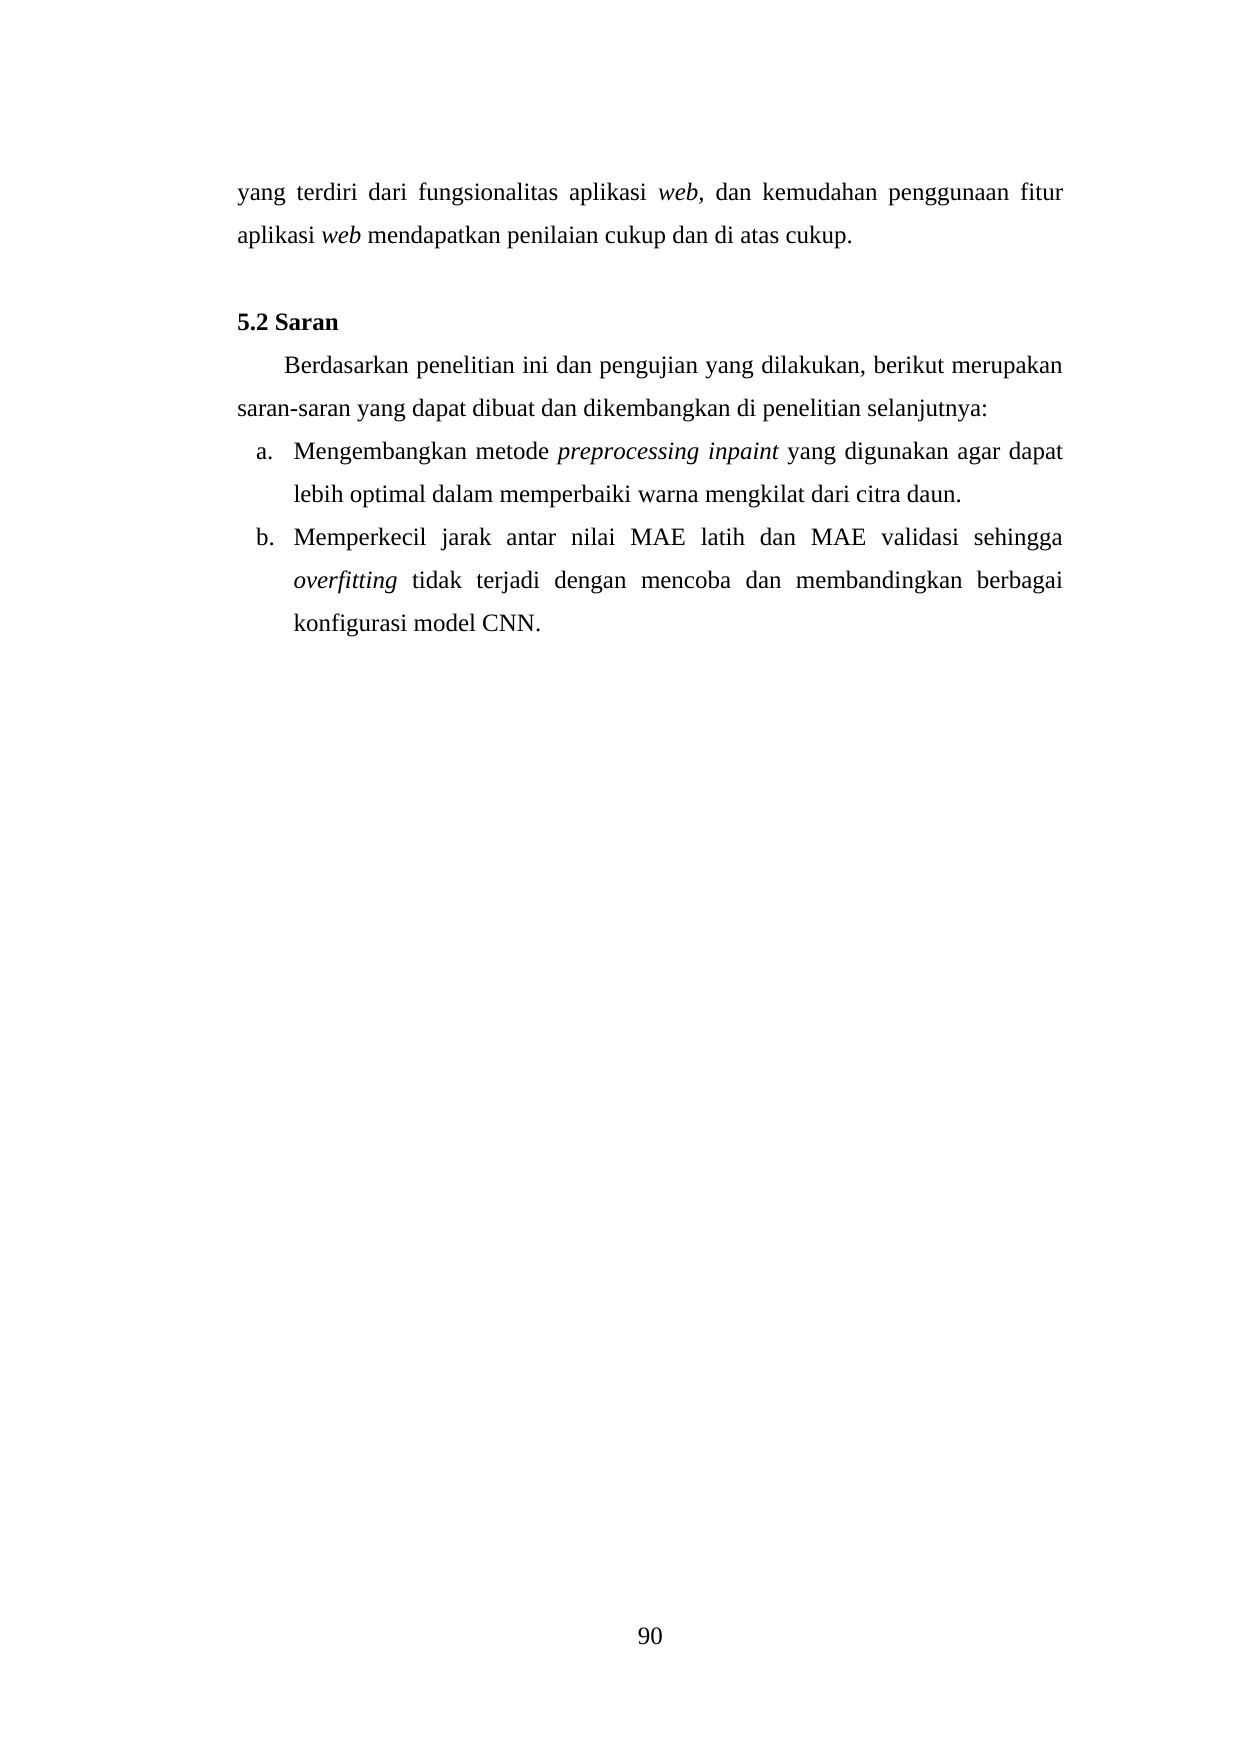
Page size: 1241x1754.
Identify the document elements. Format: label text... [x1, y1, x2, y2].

list Mengembangkan metode preprocessing inpaint yang digunakan agar dapat lebih optimal dalam memperbaiki warna mengkilat dari citra daun. [256, 436, 1063, 508]
text yang terdiri dari fungsionalitas aplikasi web, dan kemudahan penggunaan fitur aplikasi web mendapatkan penilaian cukup dan di atas cukup. [237, 177, 1063, 249]
list Memperkecil jarak antar nilai MAE latih dan MAE validasi sehingga overfitting tidak terjadi dengan mencoba dan membandingkan berbagai konfigurasi model CNN. [256, 522, 1063, 637]
subtitle 5.2 Saran [237, 307, 1063, 335]
text Berdasarkan penelitian ini dan pengujian yang dilakukan, berikut merupakan saran-saran yang dapat dibuat dan dikembangkan di penelitian selanjutnya: [237, 350, 1063, 422]
